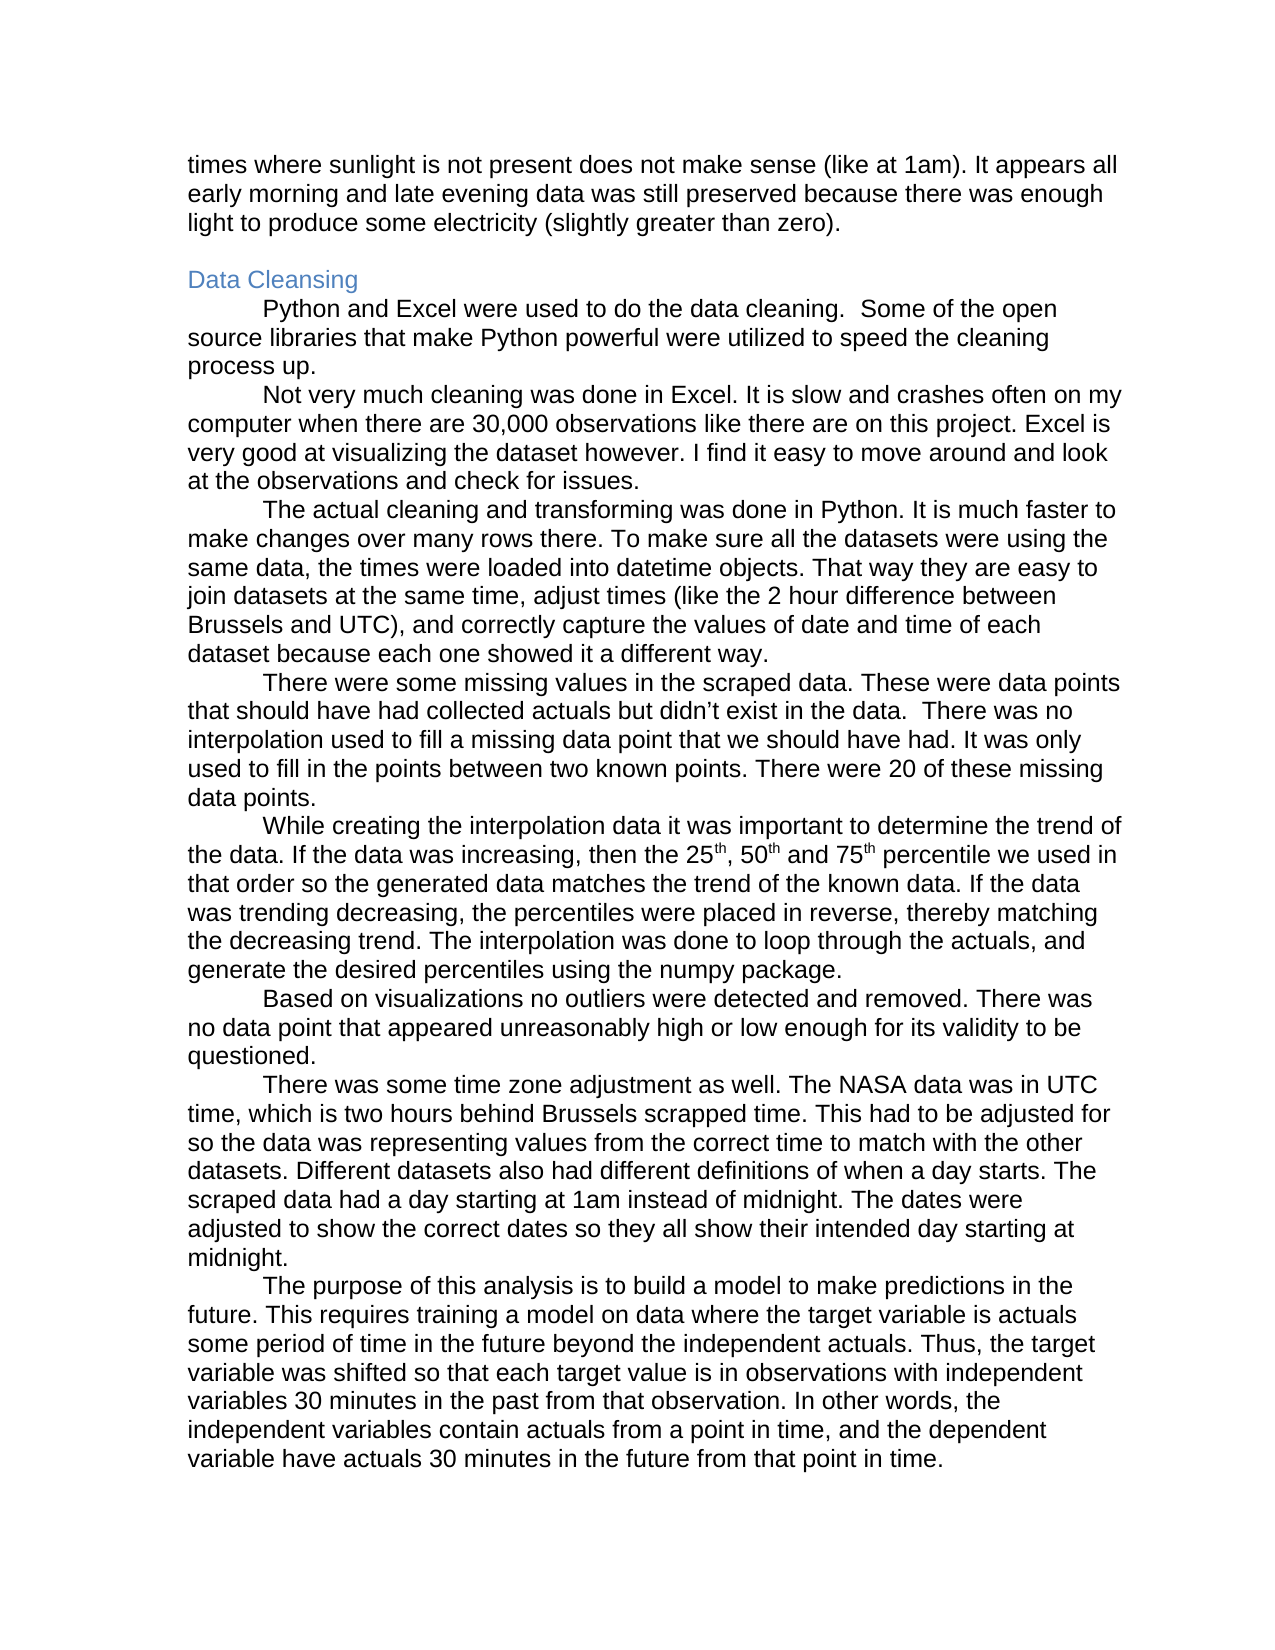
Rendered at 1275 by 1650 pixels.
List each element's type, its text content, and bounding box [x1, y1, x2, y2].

text There were some missing values in the scraped data. These were data points that should have had collected actuals but didn’t exist in the data. There was no interpolation used to fill a missing data point that we should have had. It was only used to fill in the points between two known points. There were 20 of these missing data points. [187, 667, 1125, 811]
text Not very much cleaning was done in Excel. It is slow and crashes often on my computer when there are 30,000 observations like there are on this project. Excel is very good at visualizing the dataset however. I find it easy to move around and look at the observations and check for issues. [187, 380, 1125, 495]
text Data Cleansing [187, 265, 1125, 294]
text There was some time zone adjustment as well. The NASA data was in UTC time, which is two hours behind Brussels scrapped time. This had to be adjusted for so the data was representing values from the correct time to match with the other datasets. Different datasets also had different definitions of when a day starts. The scraped data had a day starting at 1am instead of midnight. The dates were adjusted to show the correct dates so they all show their intended day starting at midnight. [187, 1070, 1125, 1271]
text The actual cleaning and transforming was done in Python. It is much faster to make changes over many rows there. To make sure all the datasets were using the same data, the times were loaded into datetime objects. That way they are easy to join datasets at the same time, adjust times (like the 2 hour difference between Brussels and UTC), and correctly capture the values of date and time of each dataset because each one showed it a different way. [187, 495, 1125, 667]
text Based on visualizations no outliers were detected and removed. There was no data point that appeared unreasonably high or low enough for its validity to be questioned. [187, 984, 1125, 1070]
text Python and Excel were used to do the data cleaning. Some of the open source libraries that make Python powerful were utilized to speed the cleaning process up. [187, 294, 1125, 380]
text The purpose of this analysis is to build a model to make predictions in the future. This requires training a model on data where the target variable is actuals some period of time in the future beyond the independent actuals. Thus, the target variable was shifted so that each target value is in observations with independent variables 30 minutes in the past from that observation. In other words, the independent variables contain actuals from a point in time, and the dependent variable have actuals 30 minutes in the future from that point in time. [187, 1271, 1125, 1472]
text While creating the interpolation data it was important to determine the trend of the data. If the data was increasing, then the 25th, 50th and 75th percentile we used in that order so the generated data matches the trend of the known data. If the data was trending decreasing, the percentiles were placed in reverse, thereby matching the decreasing trend. The interpolation was done to loop through the actuals, and generate the desired percentiles using the numpy package. [187, 811, 1125, 984]
